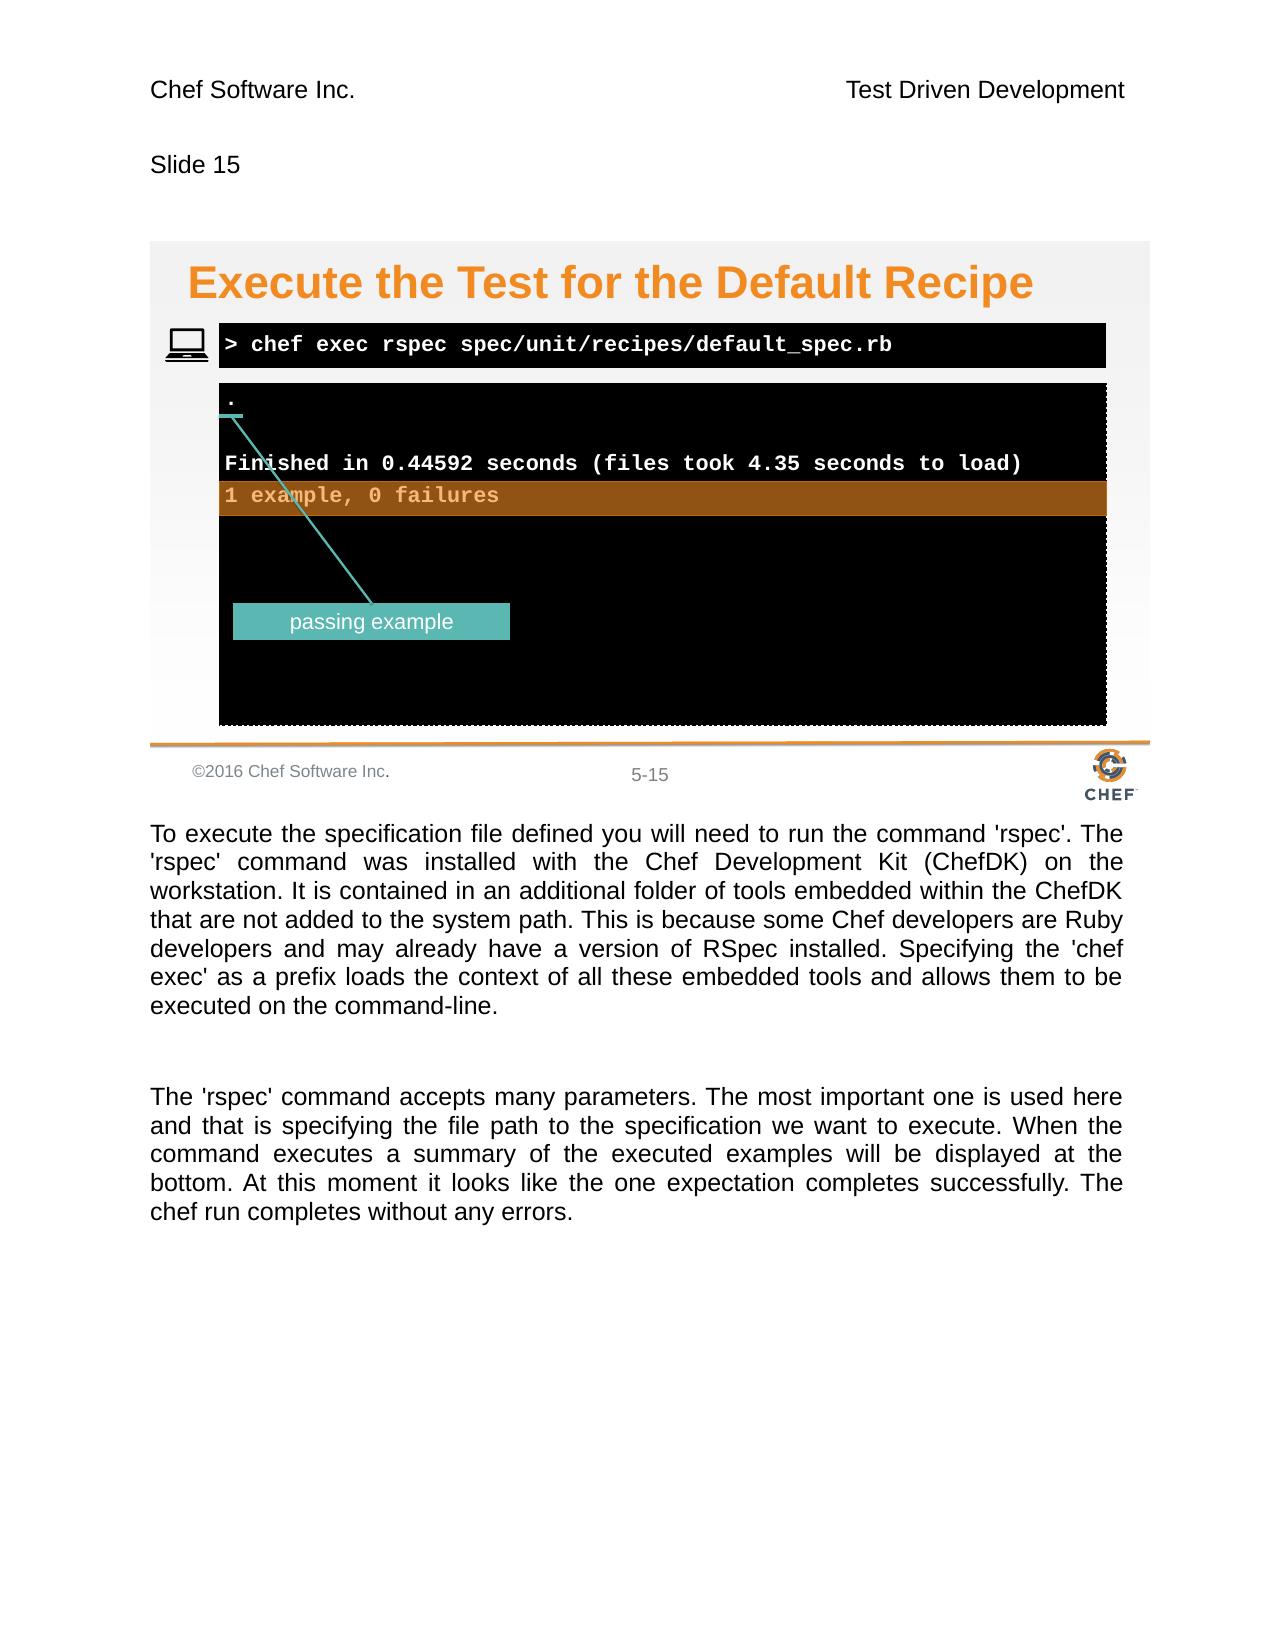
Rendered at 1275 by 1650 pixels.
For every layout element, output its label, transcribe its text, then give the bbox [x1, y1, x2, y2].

text The 'rspec' command accepts many parameters. The most important one is used here and that is specifying the file path to the specification we want to execute. When the command executes a summary of the executed examples will be displayed at the bottom. At this moment it looks like the one expectation completes successfully. The chef run completes without any errors. [150, 1082, 1125, 1226]
text To execute the specification file defined you will need to run the command 'rspec'. The 'rspec' command was installed with the Chef Development Kit (ChefDK) on the workstation. It is contained in an additional folder of tools embedded within the ChefDK that are not added to the system path. This is because some Chef developers are Ruby developers and may already have a version of RSpec installed. Specifying the 'chef exec' as a prefix loads the context of all these embedded tools and allows them to be executed on the command-line. [150, 818, 1125, 1020]
text Slide 15 [150, 150, 1125, 179]
